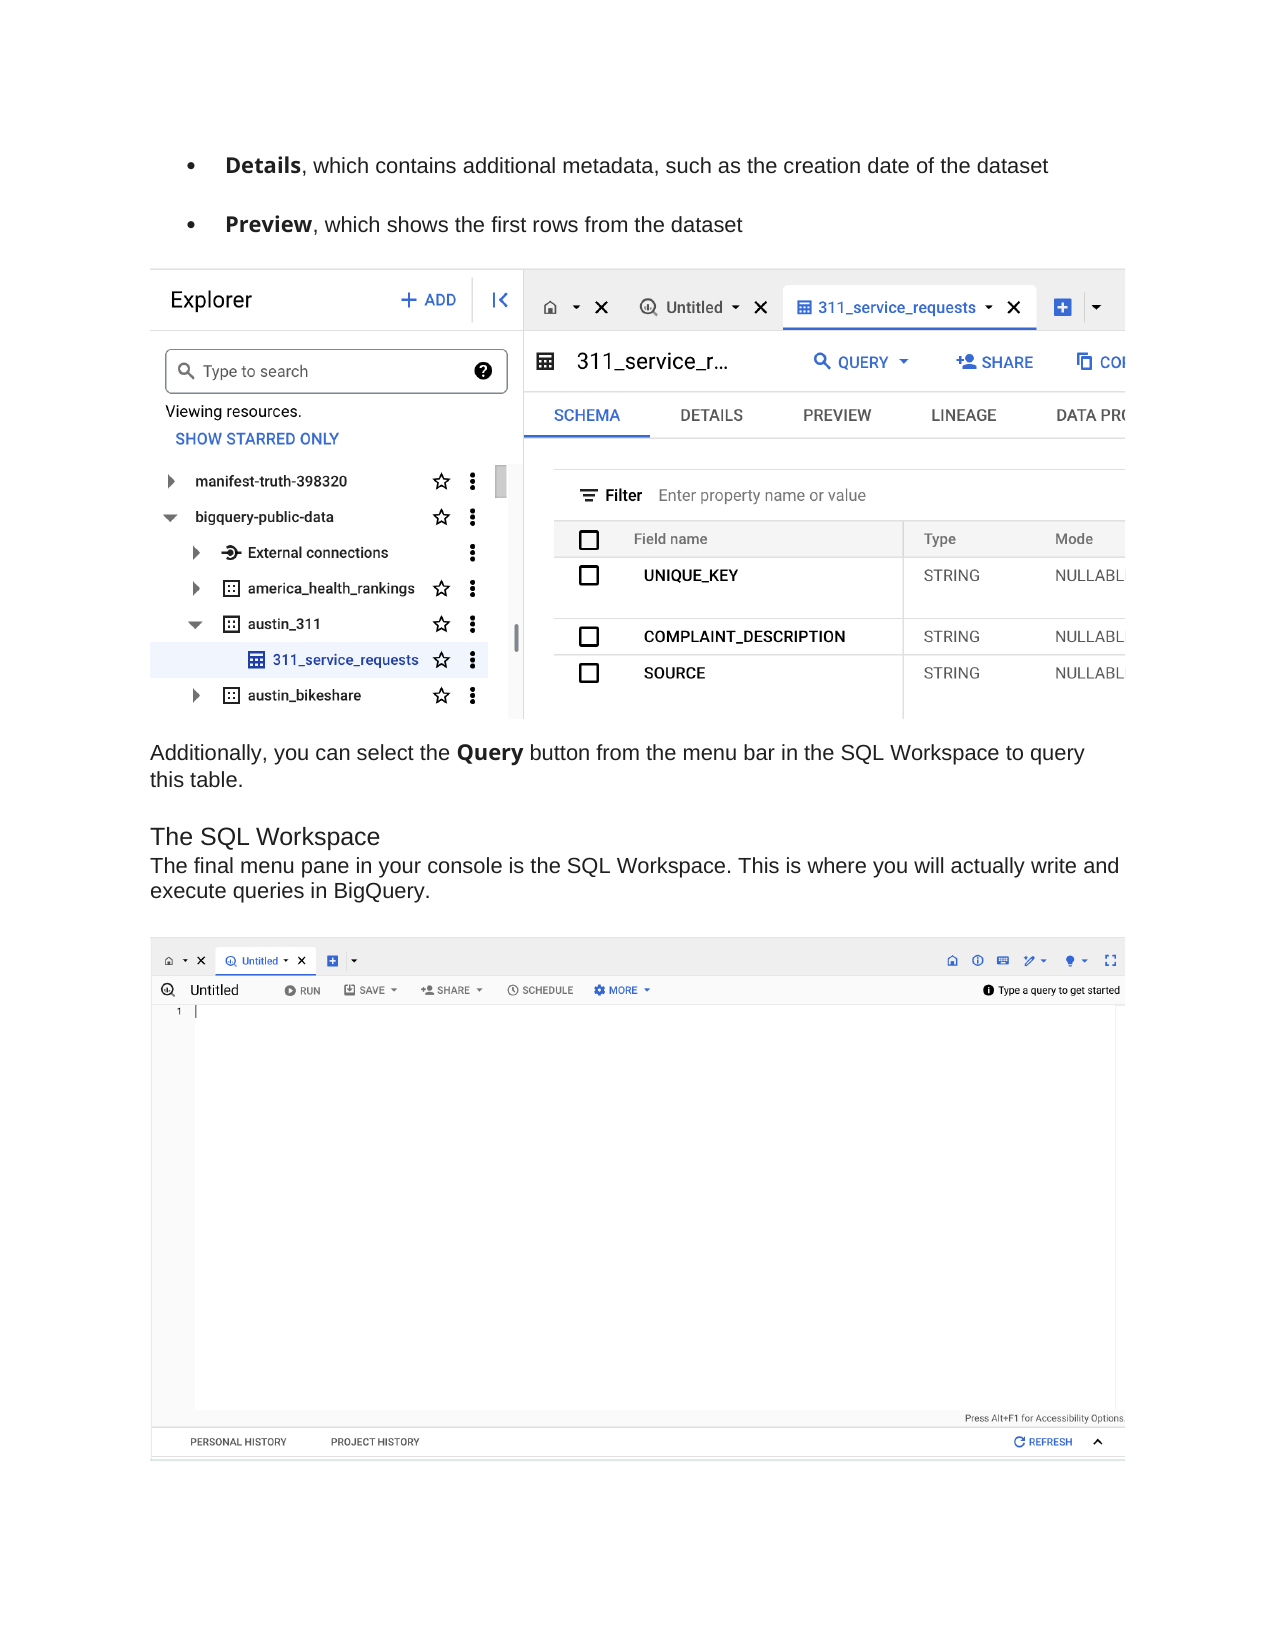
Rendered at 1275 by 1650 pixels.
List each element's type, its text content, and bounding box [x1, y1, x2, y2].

picture [150, 267, 1125, 719]
picture [150, 932, 1125, 1461]
subtitle The SQL Workspace [150, 822, 1125, 850]
text The final menu pane in your console is the SQL Workspace. This is where you will actually write and execute queries in BigQuery. [150, 853, 1125, 903]
list Preview, which shows the first rows from the dataset [187, 209, 1125, 239]
text Additionally, you can select the Query button from the menu bar in the SQL Workspace to query this table. [150, 737, 1125, 792]
list Details, which contains additional metadata, such as the creation date of the dataset [187, 150, 1125, 180]
